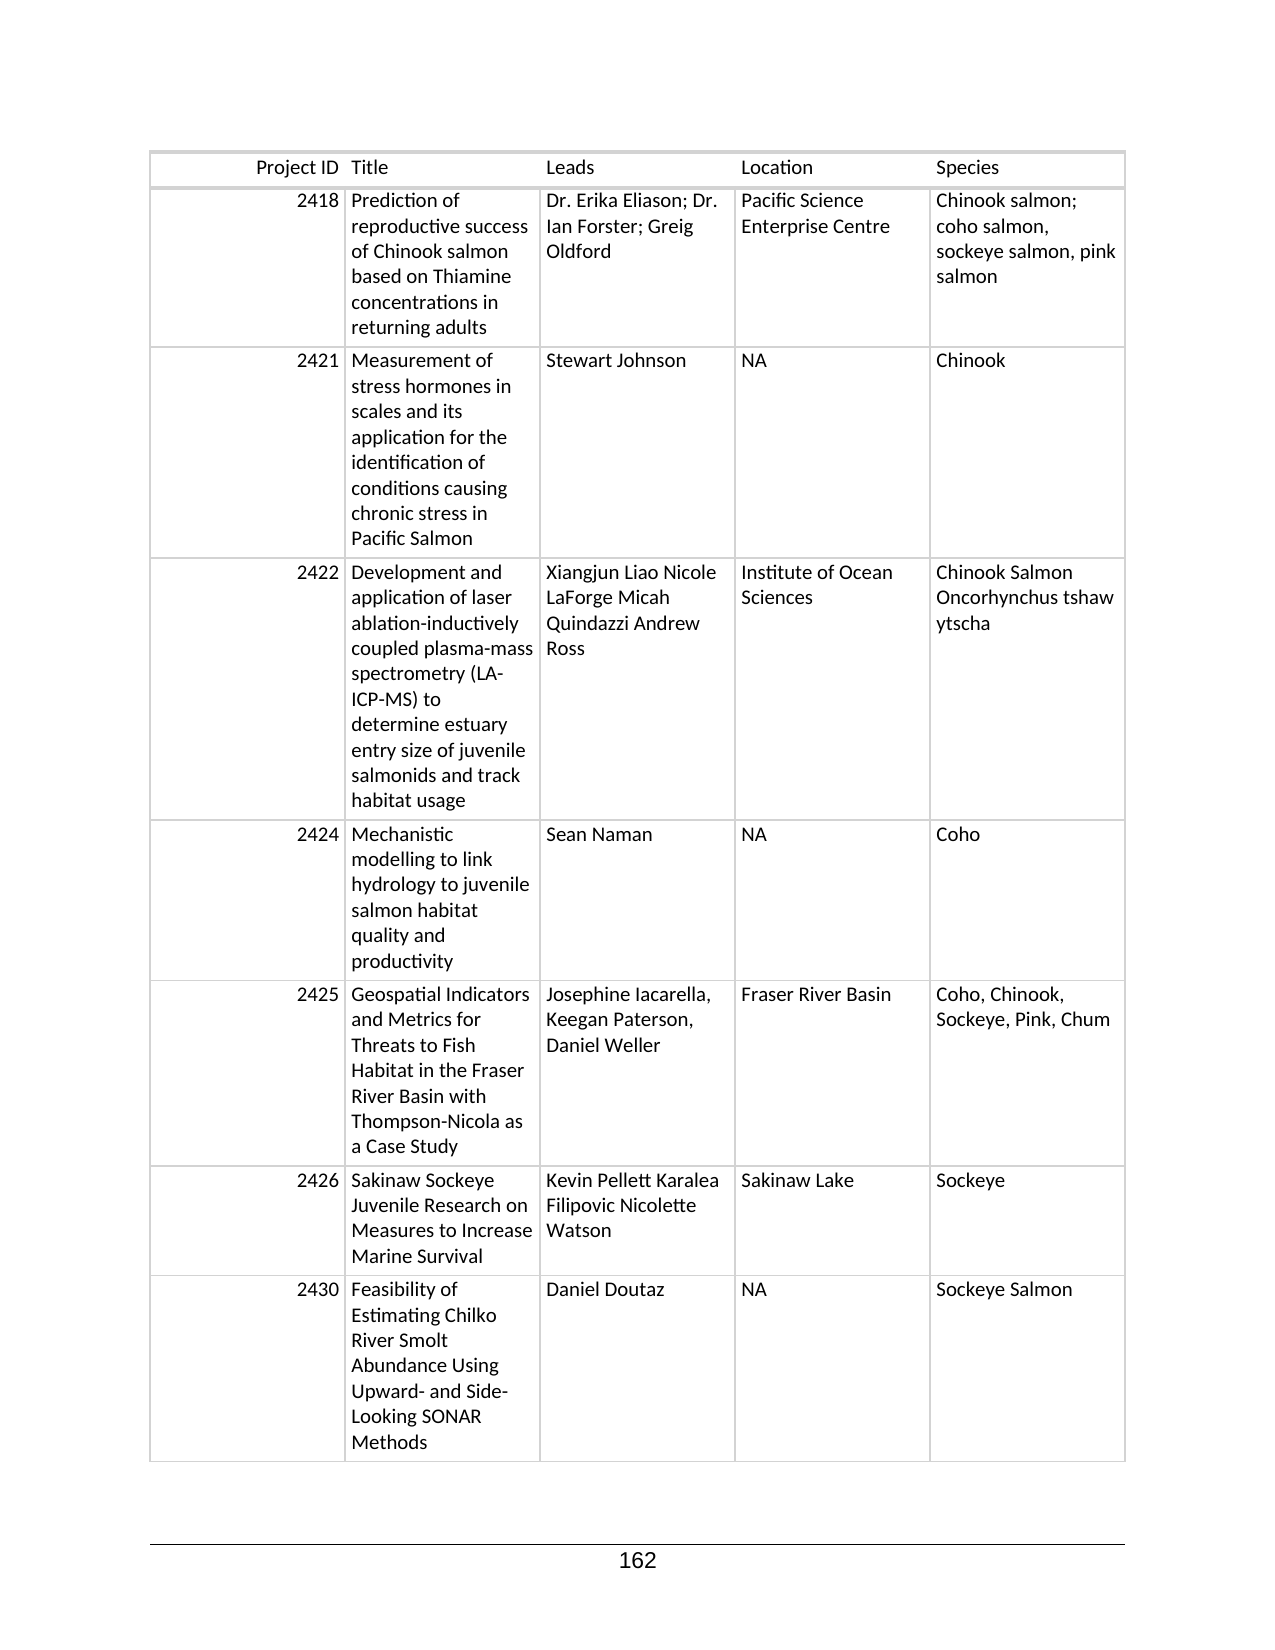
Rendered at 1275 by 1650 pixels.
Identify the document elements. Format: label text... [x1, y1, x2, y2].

table_cell NA [736, 821, 929, 979]
table_cell 2430 [151, 1276, 344, 1461]
table_cell Coho, Chinook, Sockeye, Pink, Chum [931, 981, 1124, 1165]
table_cell Daniel Doutaz [541, 1276, 734, 1461]
table_cell 2418 [151, 190, 344, 346]
table_cell Stewart Johnson [541, 348, 734, 557]
table_cell 2422 [151, 559, 344, 819]
table_cell Chinook salmon; coho salmon, sockeye salmon, pink salmon [931, 190, 1124, 346]
table_cell Coho [931, 821, 1124, 979]
table_cell Fraser River Basin [736, 981, 929, 1165]
table_cell Measurement of stress hormones in scales and its application for the identification of conditions causing chronic stress in Pacific Salmon [346, 348, 539, 557]
table_cell NA [736, 348, 929, 557]
table_header Location [735, 154, 930, 186]
table_cell Chinook Salmon Oncorhynchus tshawytscha [931, 559, 1124, 819]
table_cell Prediction of reproductive success of Chinook salmon based on Thiamine concentrations in returning adults [346, 190, 539, 346]
table_header Project ID [151, 154, 345, 186]
table_cell Sean Naman [541, 821, 734, 979]
table_cell Sakinaw Sockeye Juvenile Research on Measures to Increase Marine Survival [346, 1167, 539, 1275]
table_cell 2421 [151, 348, 344, 557]
table_cell NA [736, 1276, 929, 1461]
table_header Species [930, 154, 1124, 186]
table_cell Josephine Iacarella, Keegan Paterson, Daniel Weller [541, 981, 734, 1165]
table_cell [541, 190, 734, 346]
table_cell 2425 [151, 981, 344, 1165]
table_cell 2424 [151, 821, 344, 979]
table_cell Pacific Science Enterprise Centre [736, 190, 929, 346]
table_cell Institute of Ocean Sciences [736, 559, 929, 819]
table_cell Mechanistic modelling to link hydrology to juvenile salmon habitat quality and productivity [346, 821, 539, 979]
table_cell Sockeye [931, 1167, 1124, 1275]
table_cell Xiangjun Liao Nicole LaForge Micah Quindazzi Andrew Ross [541, 559, 734, 819]
table_cell Sockeye Salmon [931, 1276, 1124, 1461]
table_cell Sakinaw Lake [736, 1167, 929, 1275]
table_cell Kevin Pellett Karalea Filipovic Nicolette Watson [541, 1167, 734, 1275]
table_cell Feasibility of Estimating Chilko River Smolt Abundance Using Upward- and Side-Looking SONAR Methods [346, 1276, 539, 1461]
table_cell 2426 [151, 1167, 344, 1275]
table_header Leads [540, 154, 735, 186]
table_header Title [345, 154, 540, 186]
table_cell Development and application of laser ablation-inductively coupled plasma-mass spectrometry (LA-ICP-MS) to determine estuary entry size of juvenile salmonids and track habitat usage [346, 559, 539, 819]
table_cell Chinook [931, 348, 1124, 557]
table_cell Geospatial Indicators and Metrics for Threats to Fish Habitat in the Fraser River Basin with Thompson-Nicola as a Case Study [346, 981, 539, 1165]
